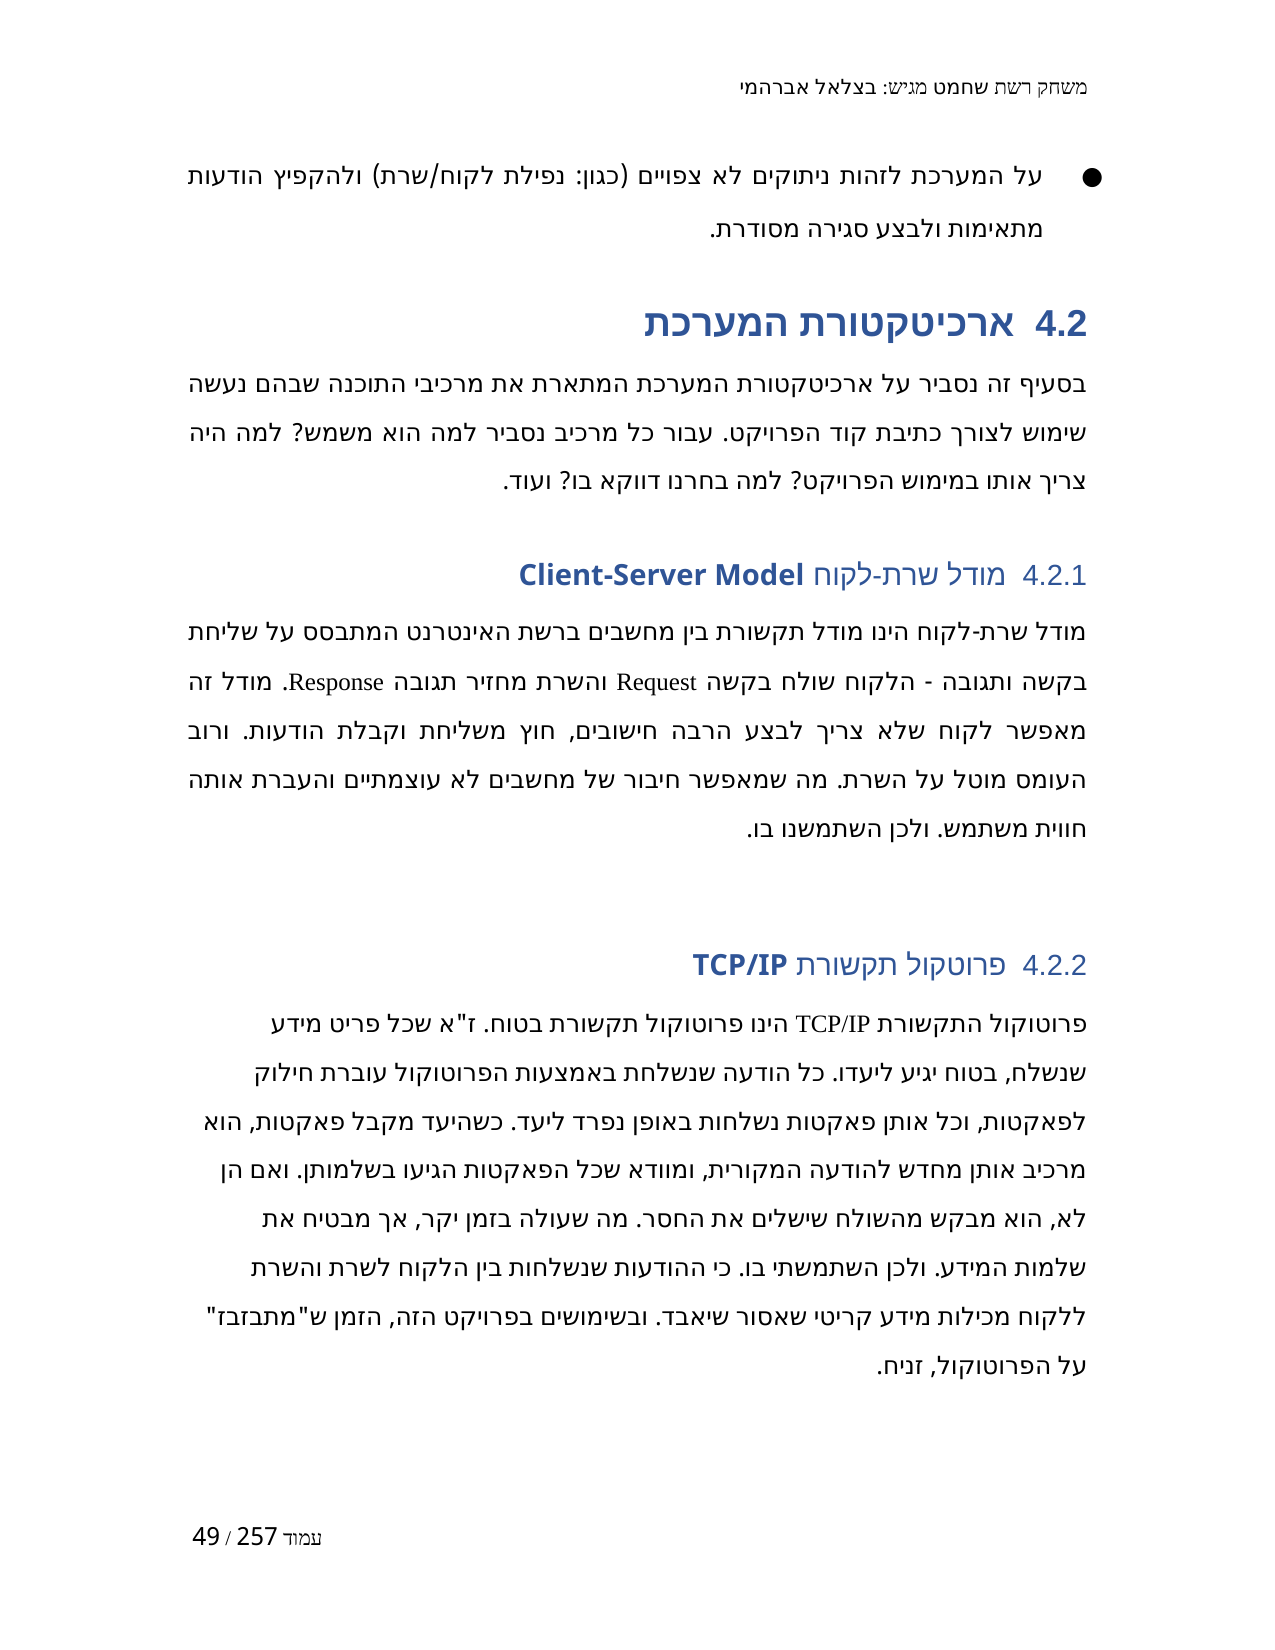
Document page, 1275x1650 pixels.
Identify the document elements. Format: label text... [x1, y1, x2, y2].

subtitle 4.2 ארכיטקטורת המערכת [187, 302, 1087, 345]
subtitle 4.2.2 פרוטקול תקשורת TCP/IP [187, 944, 1087, 984]
list על המערכת לזהות ניתוקים לא צפויים (כגון: נפילת לקוח/שרת) ולהקפיץ הודעות מתאימות ולבצע סגירה מסודרת. [187, 148, 1081, 248]
subtitle 4.2.1 מודל שרת-לקוח Client-Server Model [187, 554, 1087, 593]
text פרוטוקול התקשורת TCP/IP הינו פרוטוקול תקשורת בטוח. ז"א שכל פריט מידע שנשלח, בטוח יגיע ליעדו. כל הודעה שנשלחת באמצעות הפרוטוקול עוברת חילוק לפאקטות, וכל אותן פאקטות נשלחות באופן נפרד ליעד. כשהיעד מקבל פאקטות, הוא מרכיב אותן מחדש להודעה המקורית, ומוודא שכל הפאקטות הגיעו בשלמותן. ואם הן לא, הוא מבקש מהשולח שישלים את החסר. מה שעולה בזמן יקר, אך מבטיח את שלמות המידע. ולכן השתמשתי בו. כי ההודעות שנשלחות בין הלקוח לשרת והשרת ללקוח מכילות מידע קריטי שאסור שיאבד. ובשימושים בפרויקט הזה, הזמן ש"מתבזבז" על הפרוטוקול, זניח. [187, 1009, 1087, 1384]
text מודל שרת-לקוח הינו מודל תקשורת בין מחשבים ברשת האינטרנט המתבסס על שליחת בקשה ותגובה - הלקוח שולח בקשה Request והשרת מחזיר תגובה Response. מודל זה מאפשר לקוח שלא צריך לבצע הרבה חישובים, חוץ משליחת וקבלת הודעות. ורוב העומס מוטל על השרת. מה שמאפשר חיבור של מחשבים לא עוצמתיים והעברת אותה חווית משתמש. ולכן השתמשנו בו. [187, 618, 1087, 847]
text בסעיף זה נסביר על ארכיטקטורת המערכת המתארת את מרכיבי התוכנה שבהם נעשה שימוש לצורך כתיבת קוד הפרויקט. עבור כל מרכיב נסביר למה הוא משמש? למה היה צריך אותו במימוש הפרויקט? למה בחרנו דווקא בו? ועוד. [187, 370, 1087, 500]
